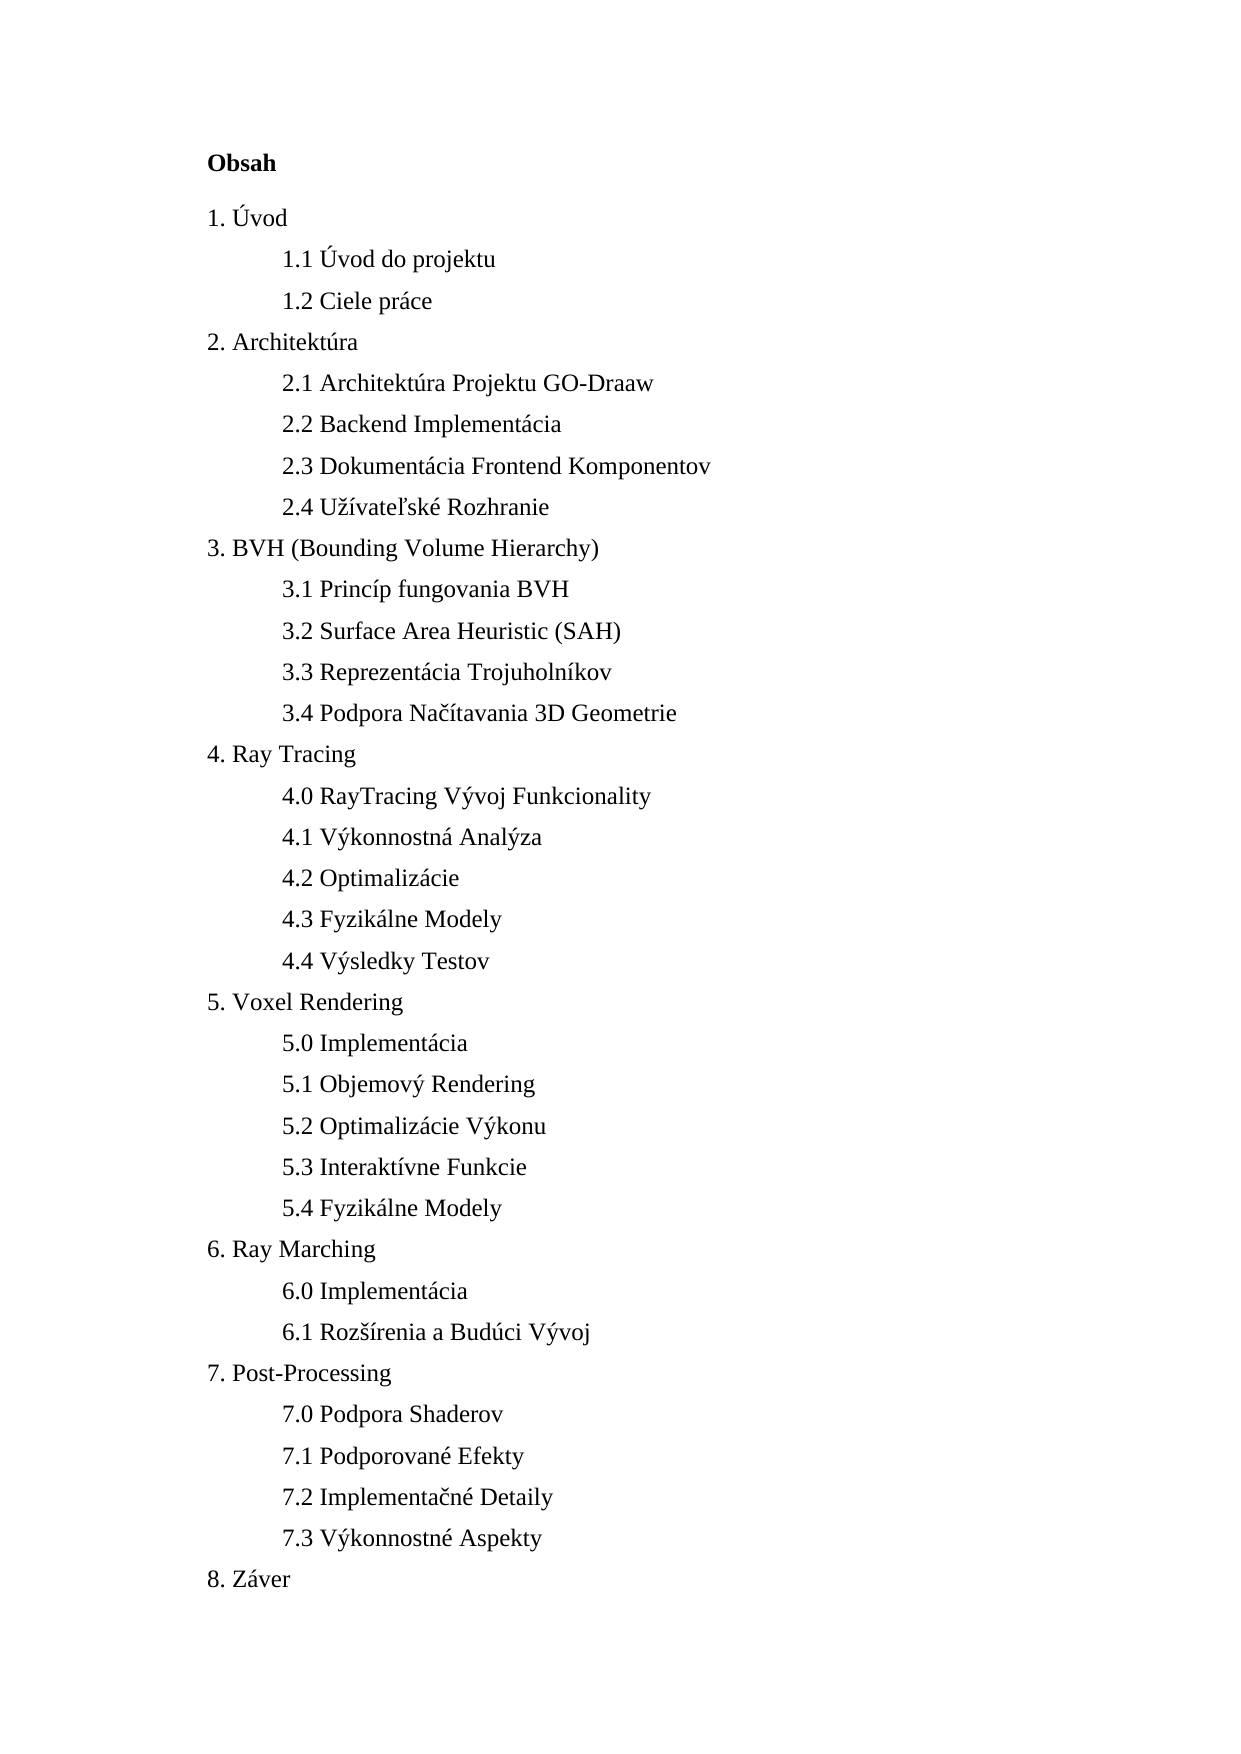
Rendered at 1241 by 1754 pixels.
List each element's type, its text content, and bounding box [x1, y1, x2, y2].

text 1. Úvod [207, 203, 1240, 232]
text 3. BVH (Bounding Volume Hierarchy) [207, 533, 1240, 562]
text 5.2 Optimalizácie Výkonu [282, 1111, 1240, 1139]
text 3.3 Reprezentácia Trojuholníkov [282, 657, 1240, 686]
text 2.1 Architektúra Projektu GO-Draaw [282, 368, 1240, 397]
text 4.1 Výkonnostná Analýza [282, 822, 1240, 851]
text 2.4 Užívateľské Rozhranie [282, 492, 1240, 521]
text 6. Ray Marching [207, 1234, 1240, 1263]
text 5. Voxel Rendering [207, 987, 1240, 1016]
text 2. Architektúra [207, 327, 1240, 356]
text 7.3 Výkonnostné Aspekty [282, 1523, 1240, 1552]
text 5.4 Fyzikálne Modely [282, 1193, 1240, 1222]
text 3.4 Podpora Načítavania 3D Geometrie [282, 698, 1240, 727]
text 5.1 Objemový Rendering [282, 1069, 1240, 1098]
text 4. Ray Tracing [207, 739, 1240, 768]
text 7. Post-Processing [207, 1358, 1240, 1387]
text 7.0 Podpora Shaderov [282, 1399, 1240, 1428]
text 1.2 Ciele práce [282, 286, 1240, 314]
text 3.2 Surface Area Heuristic (SAH) [282, 616, 1240, 644]
text 6.0 Implementácia [282, 1276, 1240, 1304]
text 1.1 Úvod do projektu [282, 244, 1240, 273]
text 4.3 Fyzikálne Modely [282, 904, 1240, 933]
text 6.1 Rozšírenia a Budúci Vývoj [282, 1317, 1240, 1346]
text 8. Záver [207, 1564, 1240, 1593]
text 4.4 Výsledky Testov [282, 946, 1240, 974]
text 3.1 Princíp fungovania BVH [282, 574, 1240, 603]
text 4.2 Optimalizácie [282, 863, 1240, 892]
text 4.0 RayTracing Vývoj Funkcionality [282, 781, 1240, 809]
text 5.3 Interaktívne Funkcie [282, 1152, 1240, 1181]
text 5.0 Implementácia [282, 1028, 1240, 1057]
text 7.2 Implementačné Detaily [282, 1482, 1240, 1511]
text 7.1 Podporované Efekty [282, 1441, 1240, 1469]
text Obsah [207, 148, 1092, 176]
text 2.3 Dokumentácia Frontend Komponentov [282, 451, 1240, 479]
text 2.2 Backend Implementácia [282, 409, 1240, 438]
